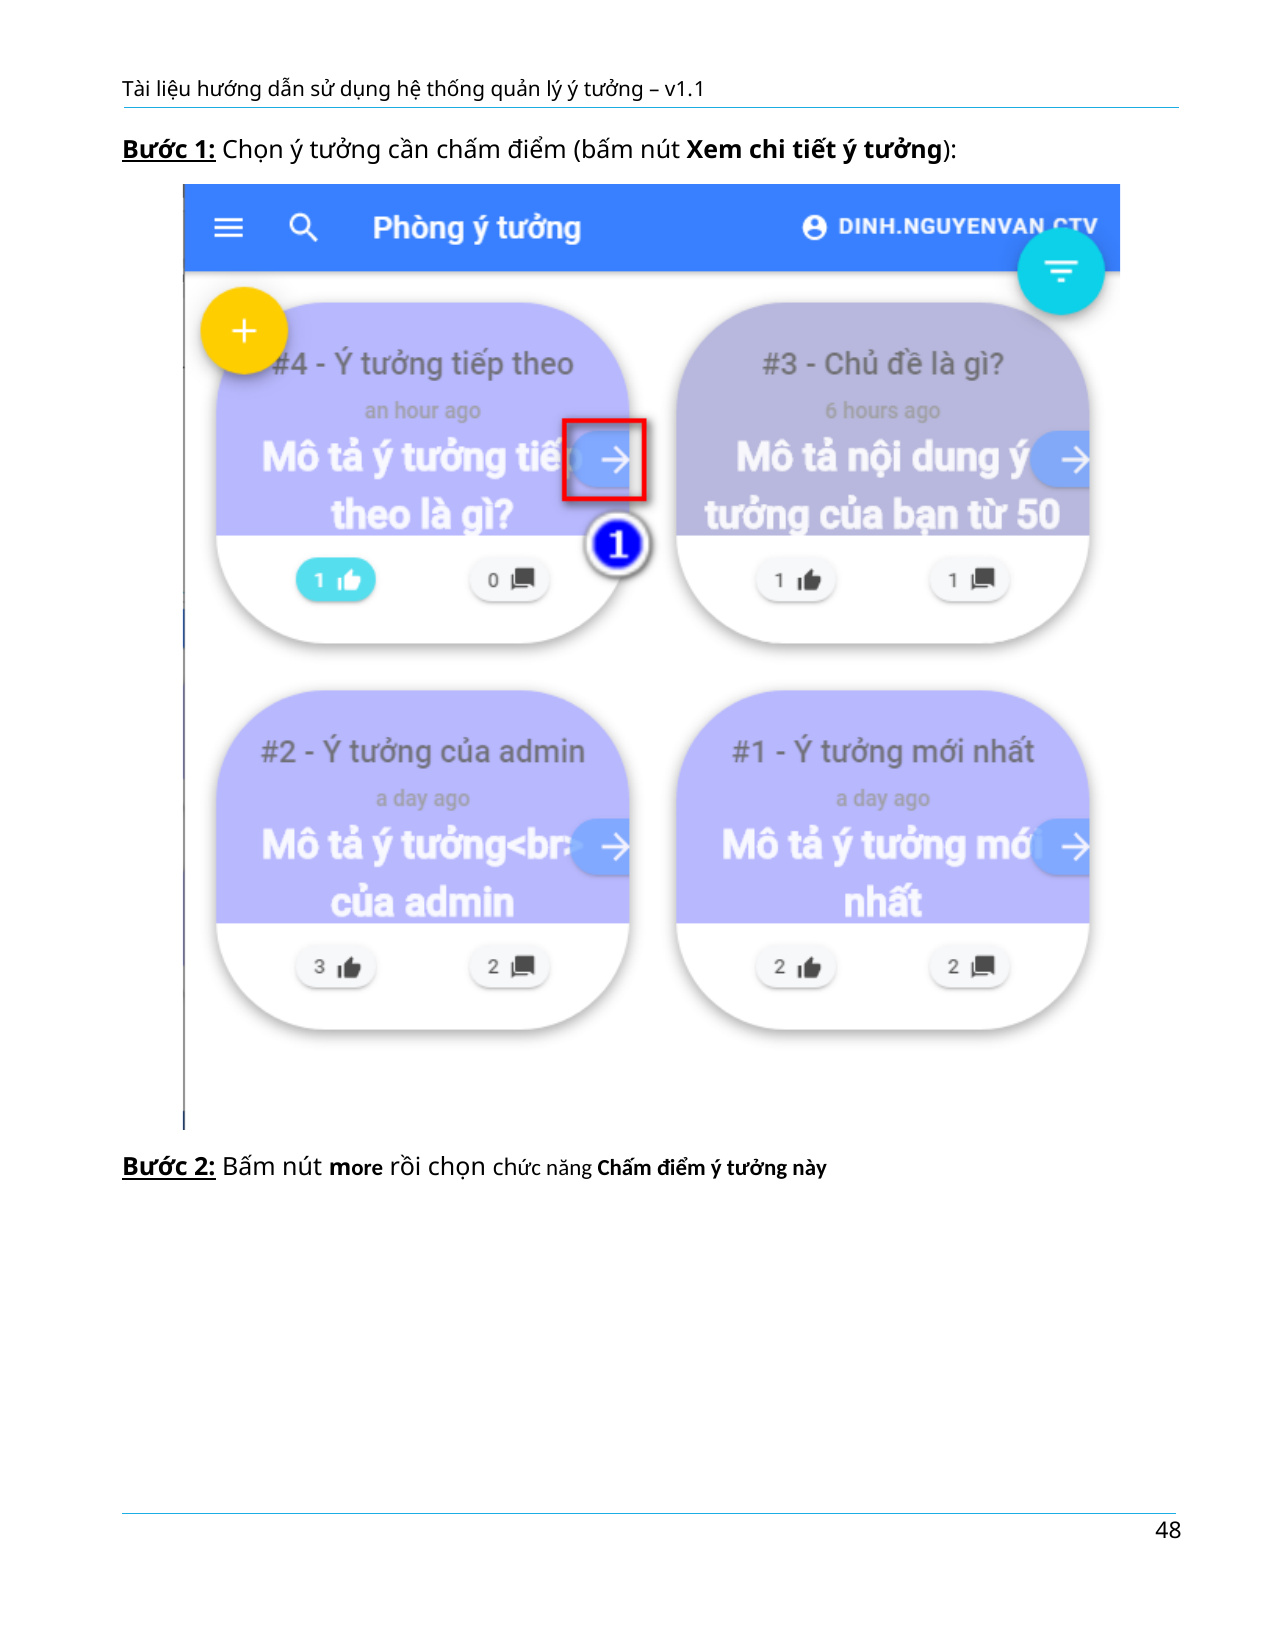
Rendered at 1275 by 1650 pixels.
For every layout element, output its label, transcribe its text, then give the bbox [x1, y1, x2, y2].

picture [182, 184, 1121, 1130]
text Bước 2: Bấm nút more rồi chọn chức năng Chấm điểm ý tưởng này [122, 1149, 1181, 1183]
text Bước 1: Chọn ý tưởng cần chấm điểm (bấm nút Xem chi tiết ý tưởng): [122, 131, 1181, 165]
